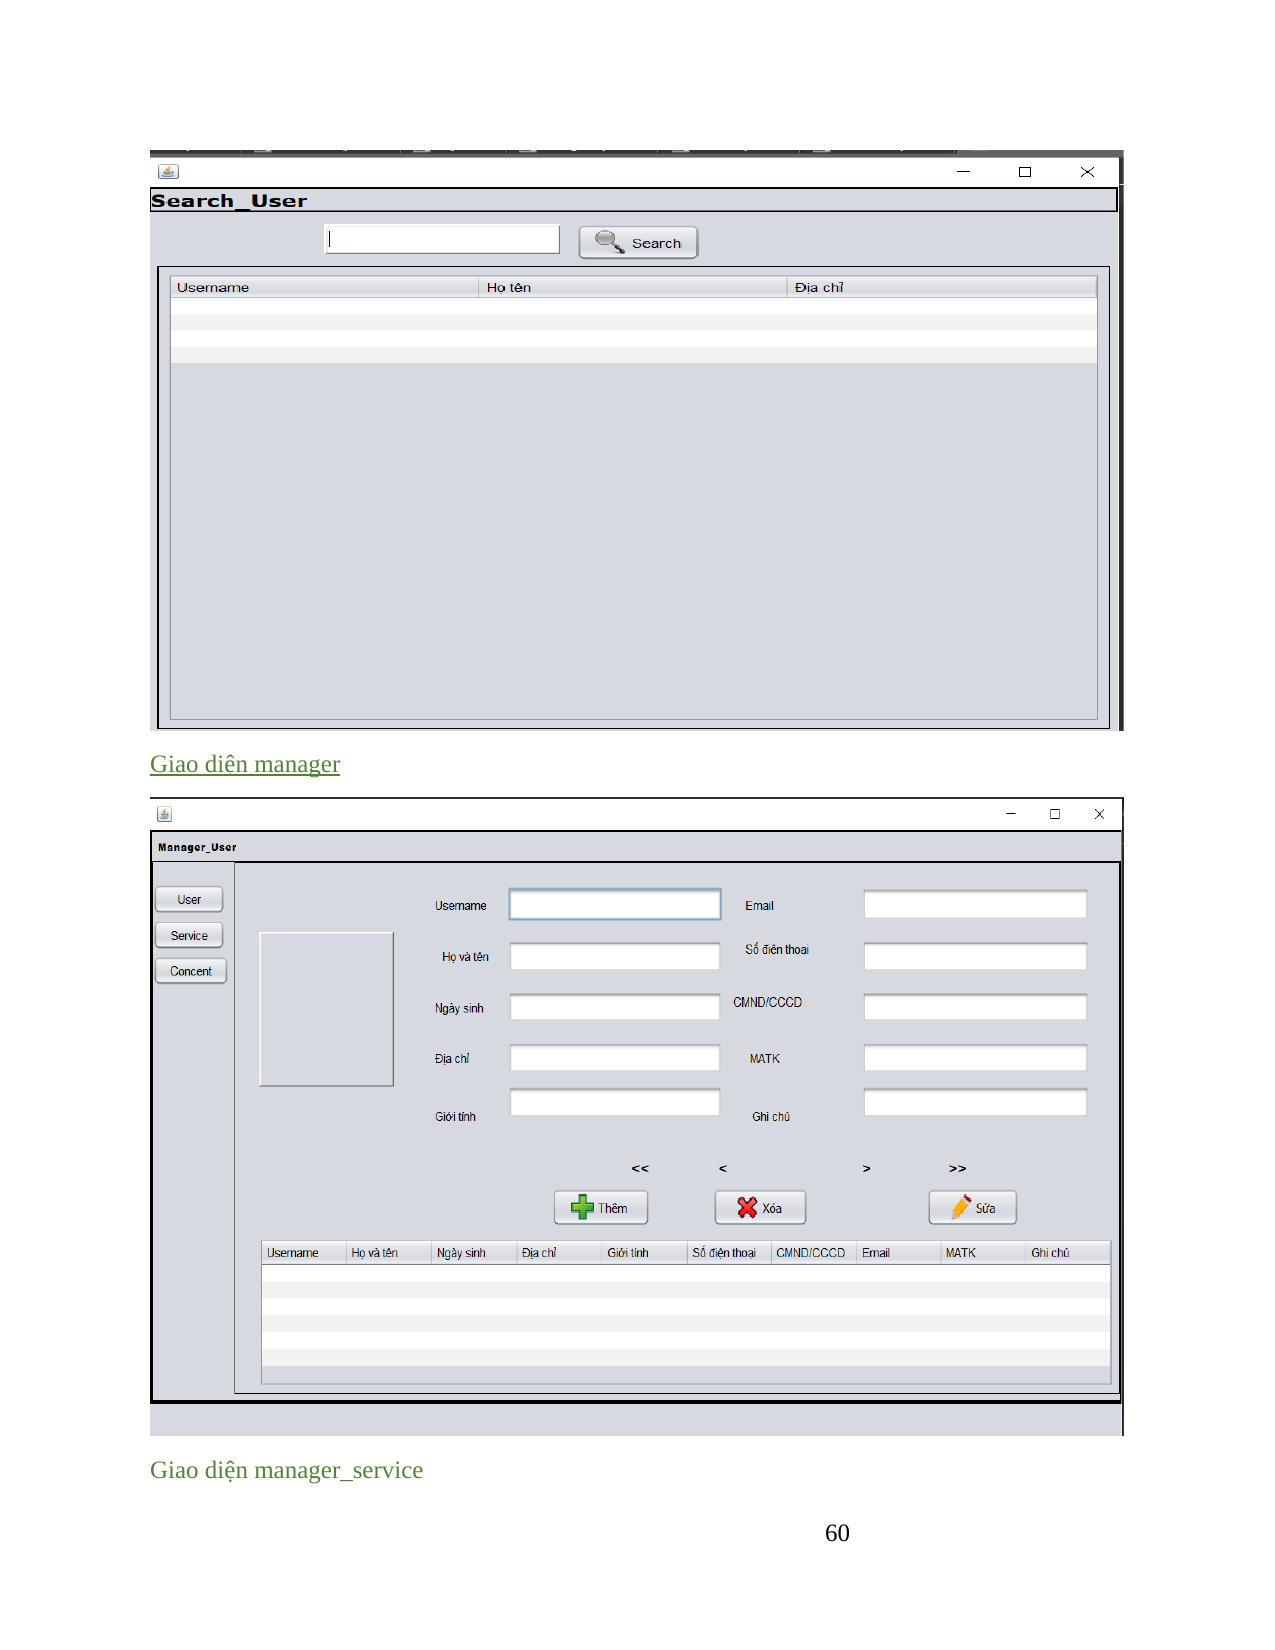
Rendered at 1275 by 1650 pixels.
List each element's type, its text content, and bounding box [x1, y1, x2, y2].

picture [150, 150, 1124, 731]
picture [150, 797, 1124, 1436]
text Giao diện manager [150, 749, 1125, 778]
text Giao diện manager_service [150, 1455, 1125, 1484]
